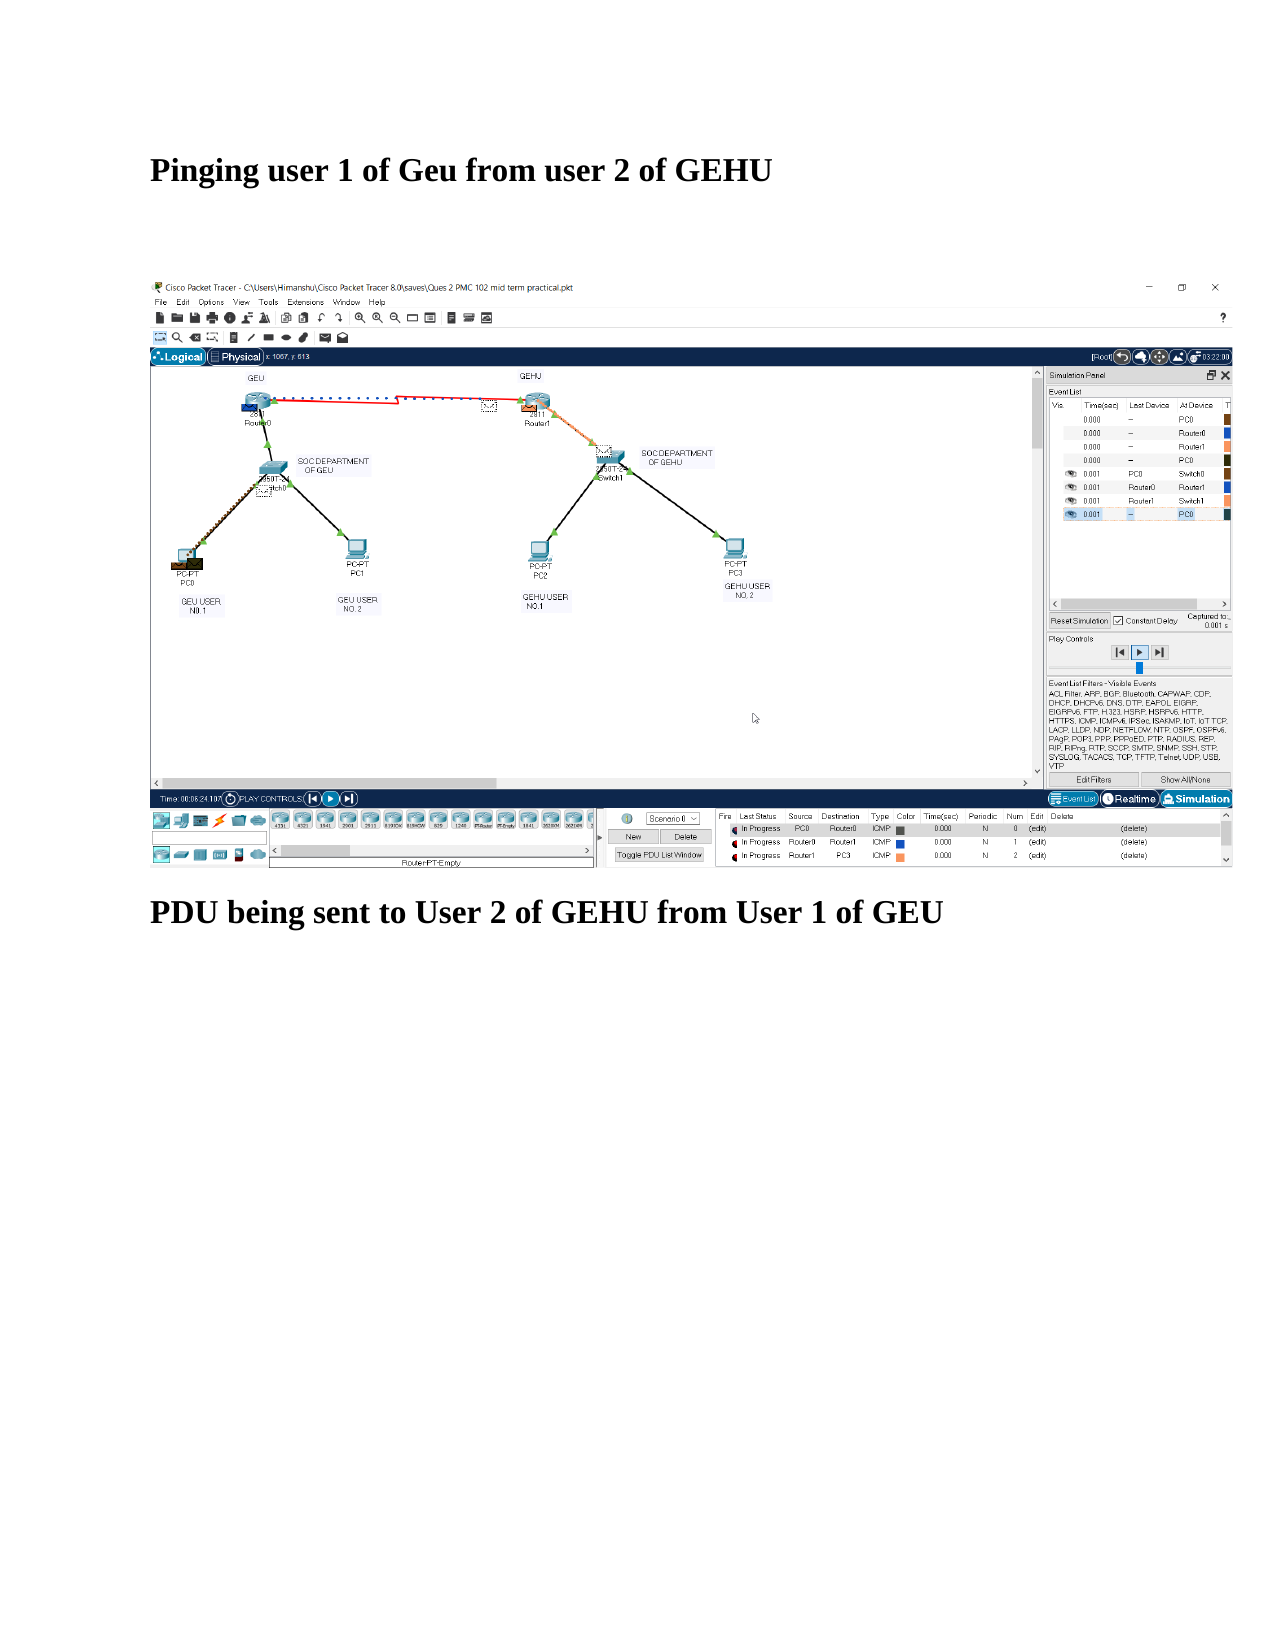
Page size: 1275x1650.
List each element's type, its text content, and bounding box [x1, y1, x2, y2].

picture [1164, 797, 1173, 804]
picture [150, 279, 1233, 868]
text Pinging user 1 of Geu from user 2 of GEHU [150, 150, 1125, 188]
text PDU being sent to User 2 of GEHU from User 1 of GEU [150, 892, 1125, 931]
